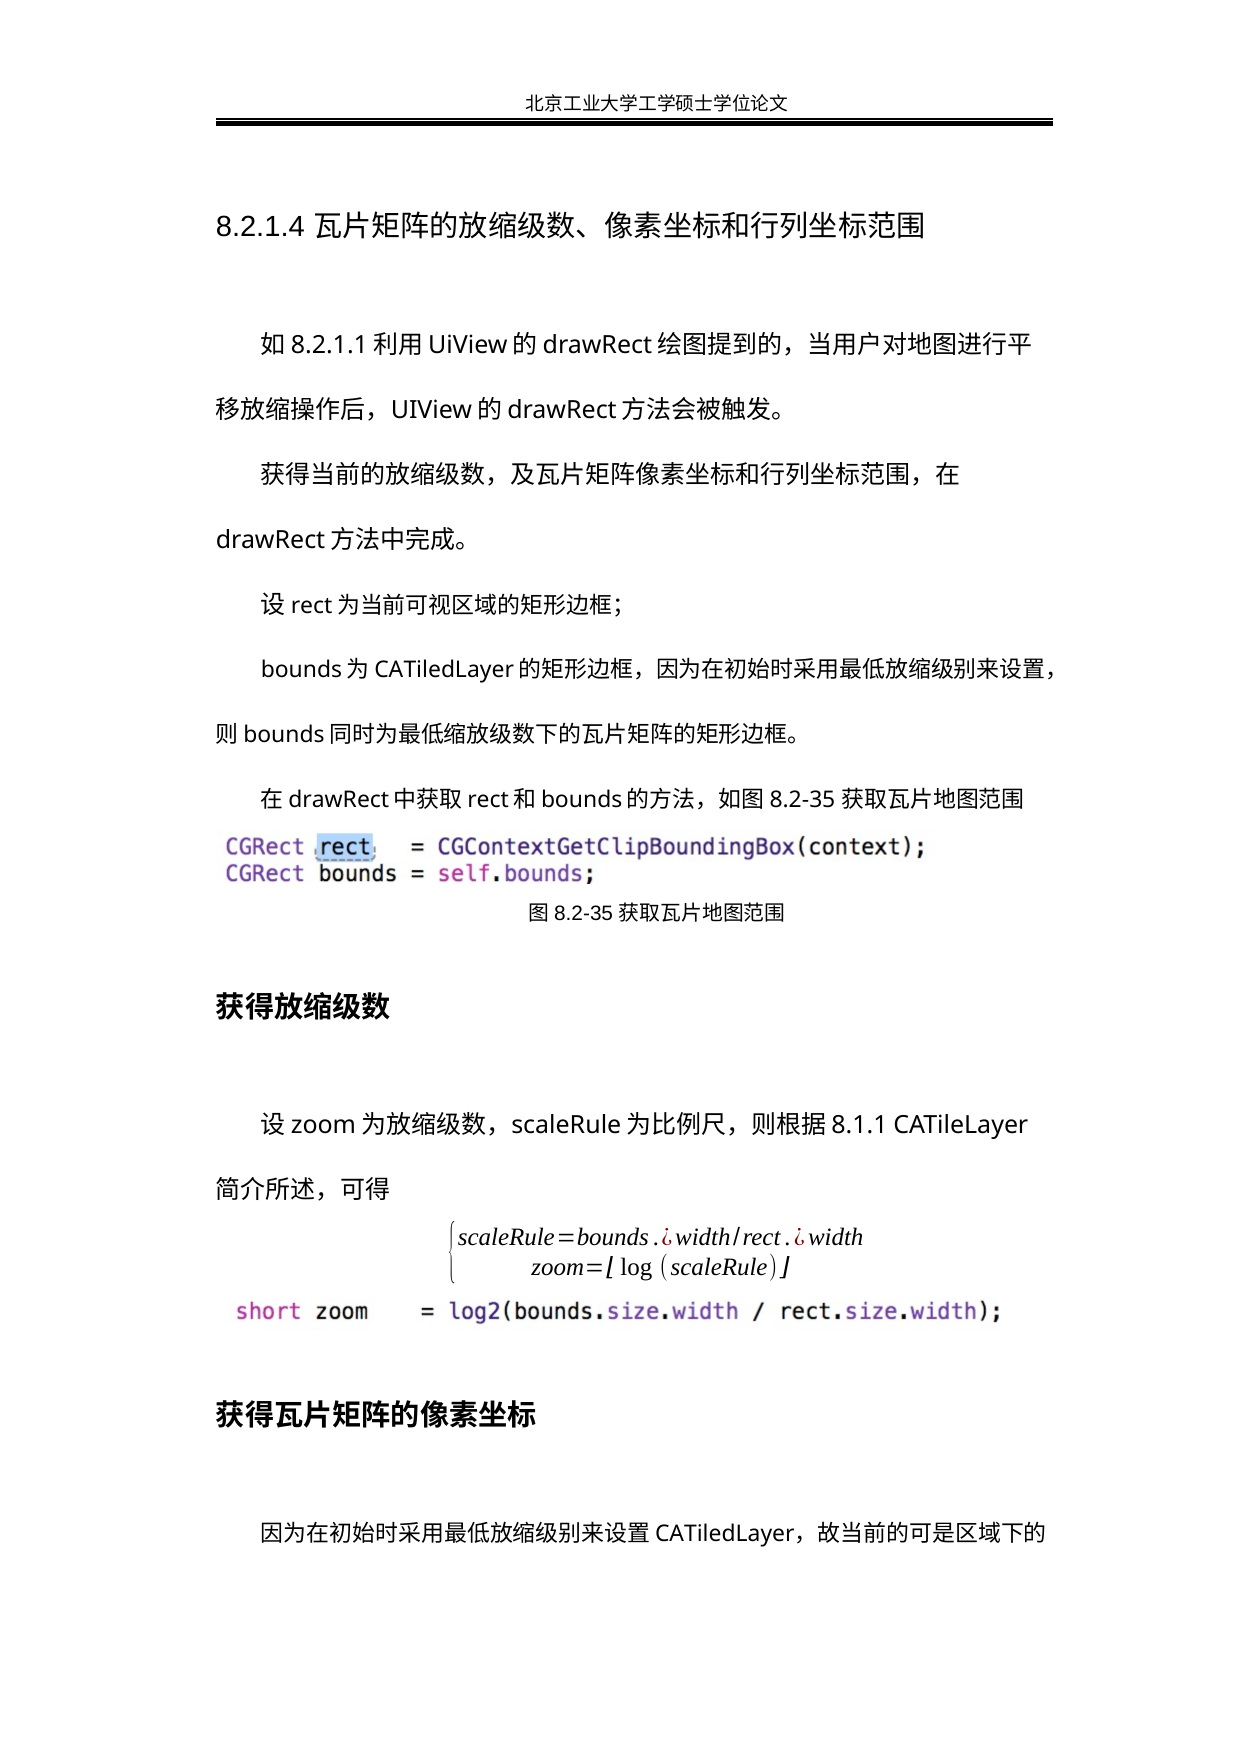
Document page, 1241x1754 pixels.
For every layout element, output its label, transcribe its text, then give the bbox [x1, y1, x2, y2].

text 如8.2.1.1利用UiView的drawRect绘图提到的，当用户对地图进行平移放缩操作后，UIView的drawRect方法会被触发。 [216, 310, 1053, 440]
text 设rect为当前可视区域的矩形边框； [216, 570, 1053, 635]
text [216, 1499, 1053, 1564]
text 设zoom为放缩级数，scaleRule为比例尺，则根据8.1.1 CATileLayer简介所述，可得 [216, 1091, 1053, 1221]
picture [215, 1298, 1053, 1338]
text 获得当前的放缩级数，及瓦片矩阵像素坐标和行列坐标范围，在drawRect方法中完成。 [216, 440, 1053, 570]
subtitle 获得瓦片矩阵的像素坐标 [216, 1380, 1053, 1445]
text bounds为CATiledLayer的矩形边框，因为在初始时采用最低放缩级别来设置，则bounds同时为最低缩放级数下的瓦片矩阵的矩形边框。 [216, 635, 1053, 765]
subtitle 获得放缩级数 [216, 972, 1053, 1037]
subtitle 瓦片矩阵的放缩级数、像素坐标和行列坐标范围 [216, 191, 1053, 256]
picture [215, 830, 1053, 884]
